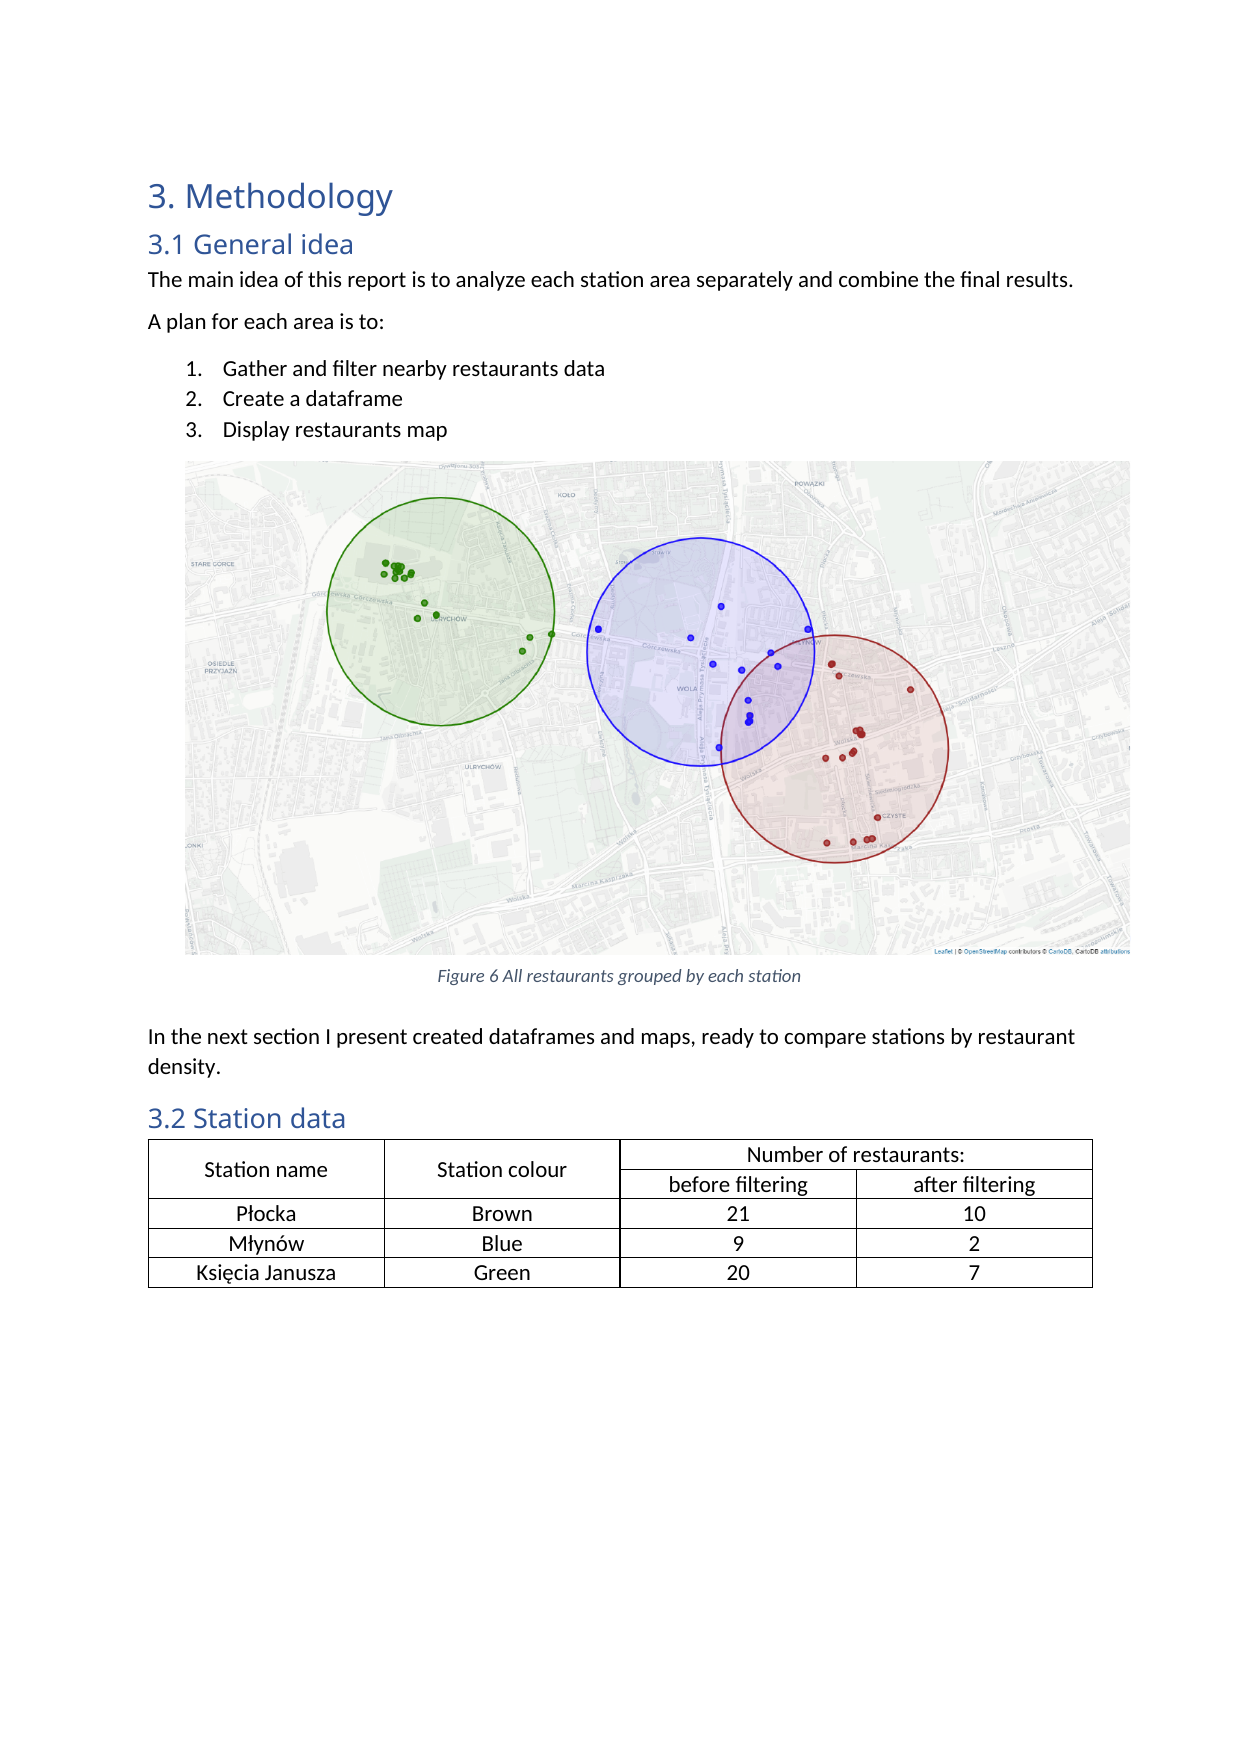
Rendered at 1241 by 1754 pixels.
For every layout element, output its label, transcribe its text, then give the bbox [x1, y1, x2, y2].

table_cell Płocka [149, 1199, 384, 1228]
text In the next section I present created dataframes and maps, ready to compare stations by restaurant density. [148, 987, 1093, 1081]
table_header Station colour [385, 1140, 619, 1198]
table_cell Młynów [149, 1229, 384, 1257]
table_cell 2 [857, 1229, 1092, 1257]
table_cell 10 [857, 1199, 1092, 1228]
subtitle 3. Methodology [148, 173, 1093, 218]
table_cell 21 [621, 1199, 856, 1228]
list Display restaurants map [185, 415, 1093, 443]
table_header Number of restaurants: [621, 1140, 1092, 1169]
table_cell 9 [621, 1229, 856, 1257]
table_cell after filtering [857, 1170, 1092, 1198]
table_cell Księcia Janusza [149, 1258, 384, 1287]
picture [185, 461, 1130, 955]
list Gather and filter nearby restaurants data [185, 354, 1093, 382]
text The main idea of this report is to analyze each station area separately and combine the final results. [148, 266, 1093, 293]
table_cell Blue [385, 1229, 619, 1257]
subtitle 3.1 General idea [148, 226, 1093, 263]
table_cell Brown [385, 1199, 619, 1228]
table_cell before filtering [621, 1170, 856, 1198]
table_cell Green [385, 1258, 619, 1287]
table_cell 20 [621, 1258, 856, 1287]
table_cell 7 [857, 1258, 1092, 1287]
table_header Station name [149, 1140, 384, 1198]
list Create a dataframe [185, 384, 1093, 413]
subtitle 3.2 Station data [148, 1099, 1093, 1136]
text A plan for each area is to: [148, 307, 1093, 336]
